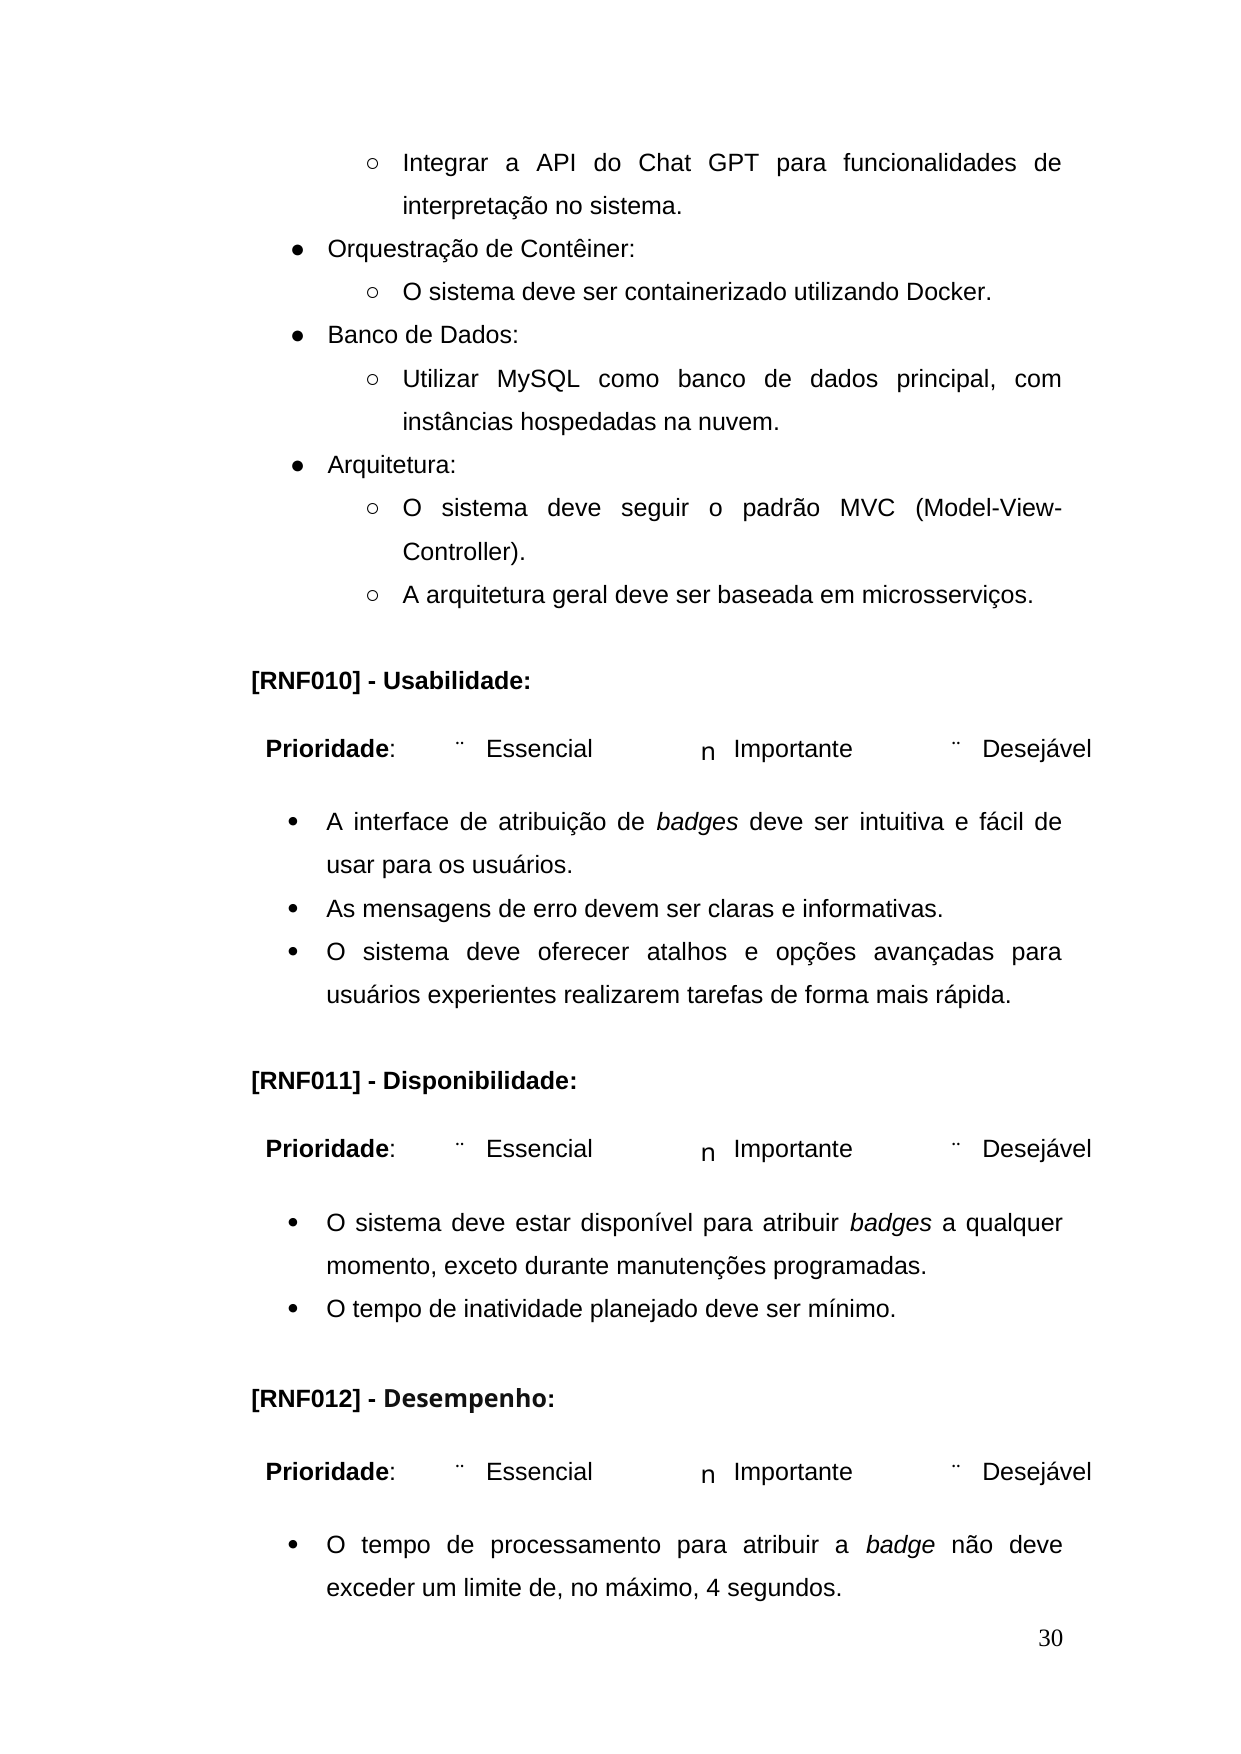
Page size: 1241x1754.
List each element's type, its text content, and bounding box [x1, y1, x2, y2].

list O tempo de processamento para atribuir a badge não deve exceder um limite de, no máximo, 4 segundos. [288, 1530, 1063, 1602]
table_header ¨ [441, 709, 486, 807]
list A arquitetura geral deve ser baseada em microsserviços. [365, 579, 1063, 608]
text [RNF012] - Desempenho: [251, 1381, 1063, 1414]
table_header Desejável [982, 1432, 1125, 1530]
table_header Prioridade: [254, 1110, 441, 1208]
table_header ¨ [441, 1432, 486, 1530]
table_header Essencial [486, 1432, 689, 1530]
table_header Prioridade: [254, 1432, 441, 1530]
list Orquestração de Contêiner: [290, 234, 1063, 263]
table_header ¨ [441, 1110, 486, 1208]
list O tempo de inatividade planejado deve ser mínimo. [288, 1294, 1063, 1323]
table_header Desejável [982, 709, 1125, 807]
table_header Prioridade: [254, 709, 441, 807]
list Utilizar MySQL como banco de dados principal, com instâncias hospedadas na nuvem. [365, 364, 1063, 436]
table_header Importante [733, 1110, 937, 1208]
table_header Essencial [486, 709, 689, 807]
list O sistema deve estar disponível para atribuir badges a qualquer momento, exceto durante manutenções programadas. [288, 1208, 1063, 1280]
table_header Importante [733, 709, 937, 807]
list Arquitetura: [290, 450, 1063, 479]
table_header ¨ [937, 1110, 982, 1208]
list Integrar a API do Chat GPT para funcionalidades de interpretação no sistema. [365, 148, 1063, 219]
table_header Desejável [982, 1110, 1125, 1208]
table_header n [689, 1110, 733, 1208]
table_header ¨ [937, 709, 982, 807]
list O sistema deve oferecer atalhos e opções avançadas para usuários experientes realizarem tarefas de forma mais rápida. [288, 937, 1063, 1009]
text [RNF011] - Disponibilidade: [251, 1066, 1063, 1095]
table_header Essencial [486, 1110, 689, 1208]
table_header n [689, 709, 733, 807]
list As mensagens de erro devem ser claras e informativas. [288, 894, 1063, 922]
list O sistema deve seguir o padrão MVC (Model-View-Controller). [365, 493, 1063, 565]
table_header n [689, 1432, 733, 1530]
table_header ¨ [937, 1432, 982, 1530]
table_header Importante [733, 1432, 937, 1530]
list O sistema deve ser containerizado utilizando Docker. [365, 277, 1063, 306]
text [RNF010] - Usabilidade: [251, 666, 1063, 694]
list Banco de Dados: [290, 320, 1063, 349]
list A interface de atribuição de badges deve ser intuitiva e fácil de usar para os usuários. [288, 807, 1063, 879]
